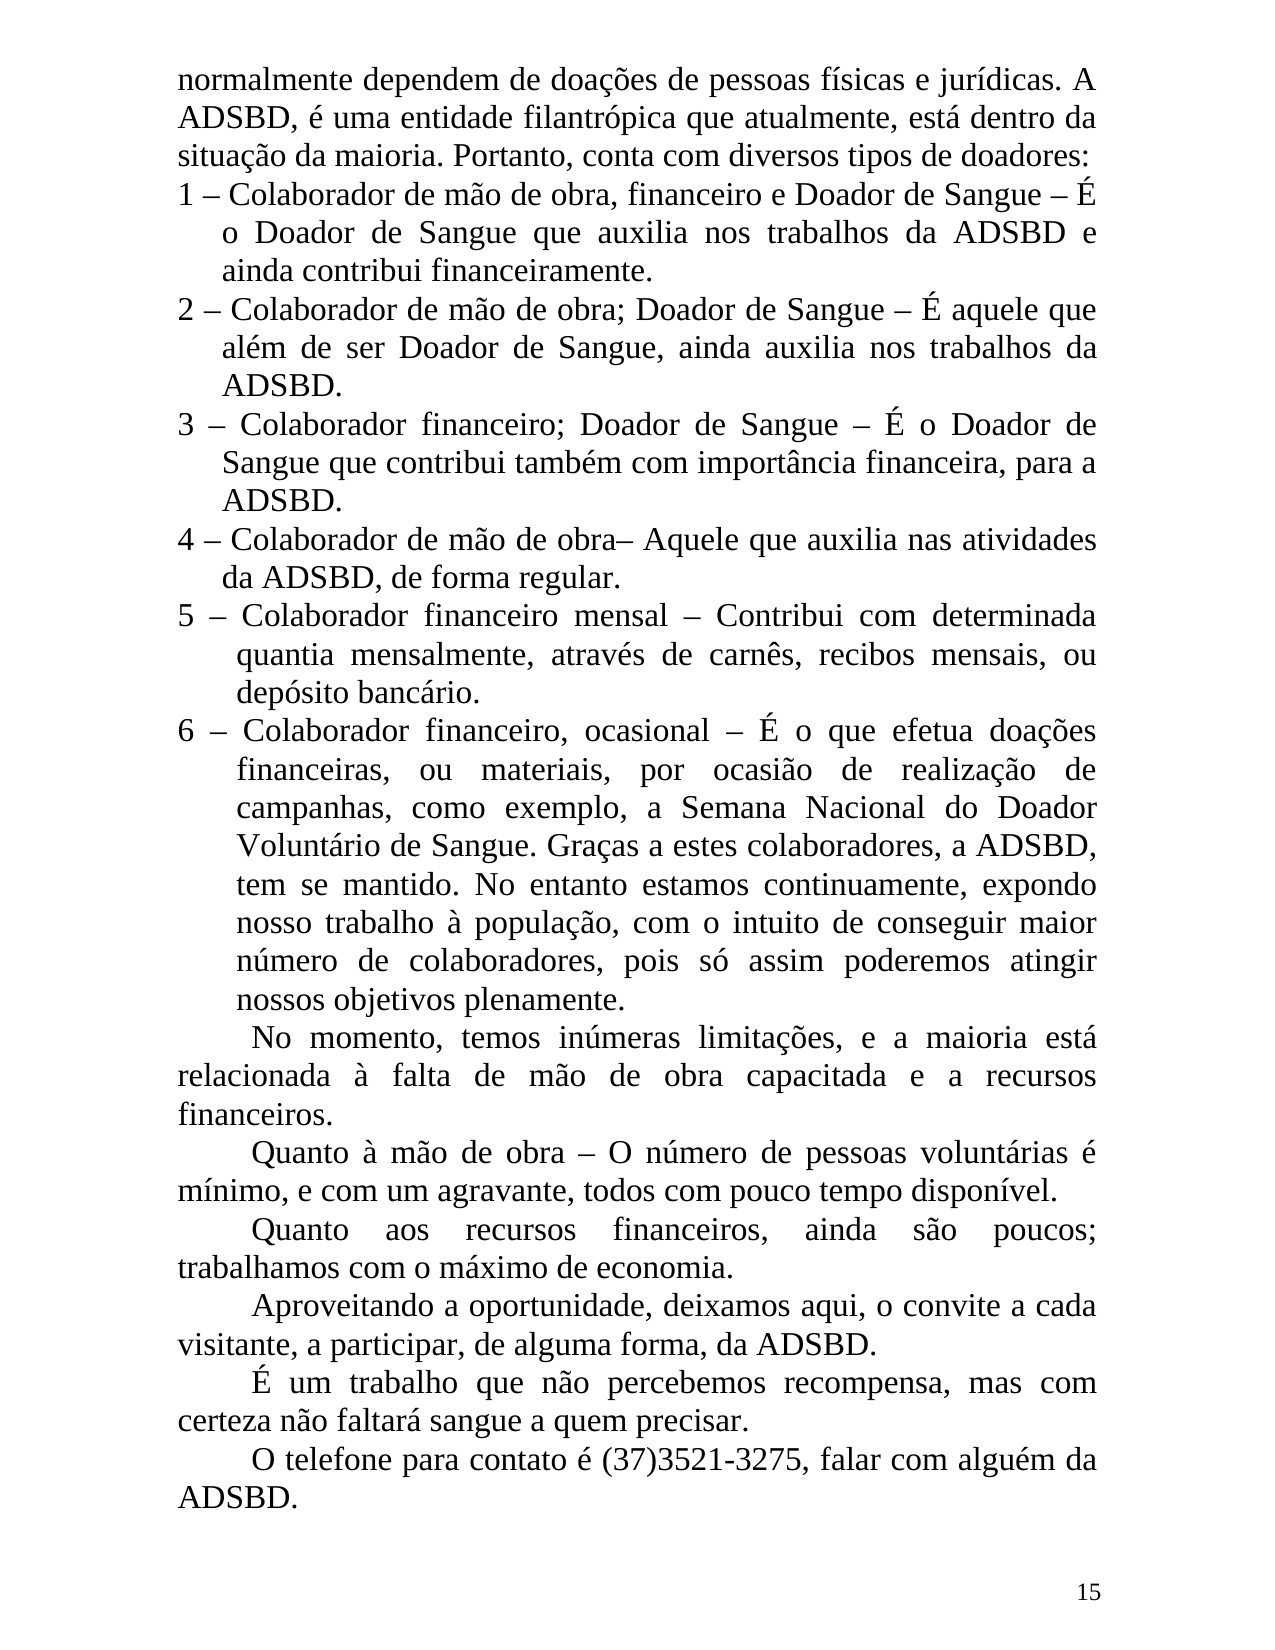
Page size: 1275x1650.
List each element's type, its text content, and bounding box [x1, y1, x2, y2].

text É um trabalho que não percebemos recompensa, mas com certeza não faltará sangue a quem precisar. [177, 1362, 1098, 1439]
text Quanto aos recursos financeiros, ainda são poucos; trabalhamos com o máximo de economia. [177, 1209, 1098, 1286]
text 2 – Colaborador de mão de obra; Doador de Sangue – É aquele que além de ser Doador de Sangue, ainda auxilia nos trabalhos da ADSBD. [177, 289, 1098, 404]
text 5 – Colaborador financeiro mensal – Contribui com determinada quantia mensalmente, através de carnês, recibos mensais, ou depósito bancário. [177, 596, 1098, 711]
text 1 – Colaborador de mão de obra, financeiro e Doador de Sangue – É o Doador de Sangue que auxilia nos trabalhos da ADSBD e ainda contribui financeiramente. [177, 174, 1098, 289]
text 3 – Colaborador financeiro; Doador de Sangue – É o Doador de Sangue que contribui também com importância financeira, para a ADSBD. [177, 404, 1098, 519]
text 6 – Colaborador financeiro, ocasional – É o que efetua doações financeiras, ou materiais, por ocasião de realização de campanhas, como exemplo, a Semana Nacional do Doador Voluntário de Sangue. Graças a estes colaboradores, a ADSBD, tem se mantido. No entanto estamos continuamente, expondo nosso trabalho à população, com o intuito de conseguir maior número de colaboradores, pois só assim poderemos atingir nossos objetivos plenamente. [177, 711, 1098, 1017]
text No momento, temos inúmeras limitações, e a maioria está relacionada à falta de mão de obra capacitada e a recursos financeiros. [177, 1017, 1098, 1132]
text Aproveitando a oportunidade, deixamos aqui, o convite a cada visitante, a participar, de alguma forma, da ADSBD. [177, 1286, 1098, 1362]
text Quanto à mão de obra – O número de pessoas voluntárias é mínimo, e com um agravante, todos com pouco tempo disponível. [177, 1132, 1098, 1209]
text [177, 59, 1098, 174]
text 4 – Colaborador de mão de obra– Aquele que auxilia nas atividades da ADSBD, de forma regular. [177, 519, 1098, 596]
text O telefone para contato é (37)3521-3275, falar com alguém da ADSBD. [177, 1439, 1098, 1516]
